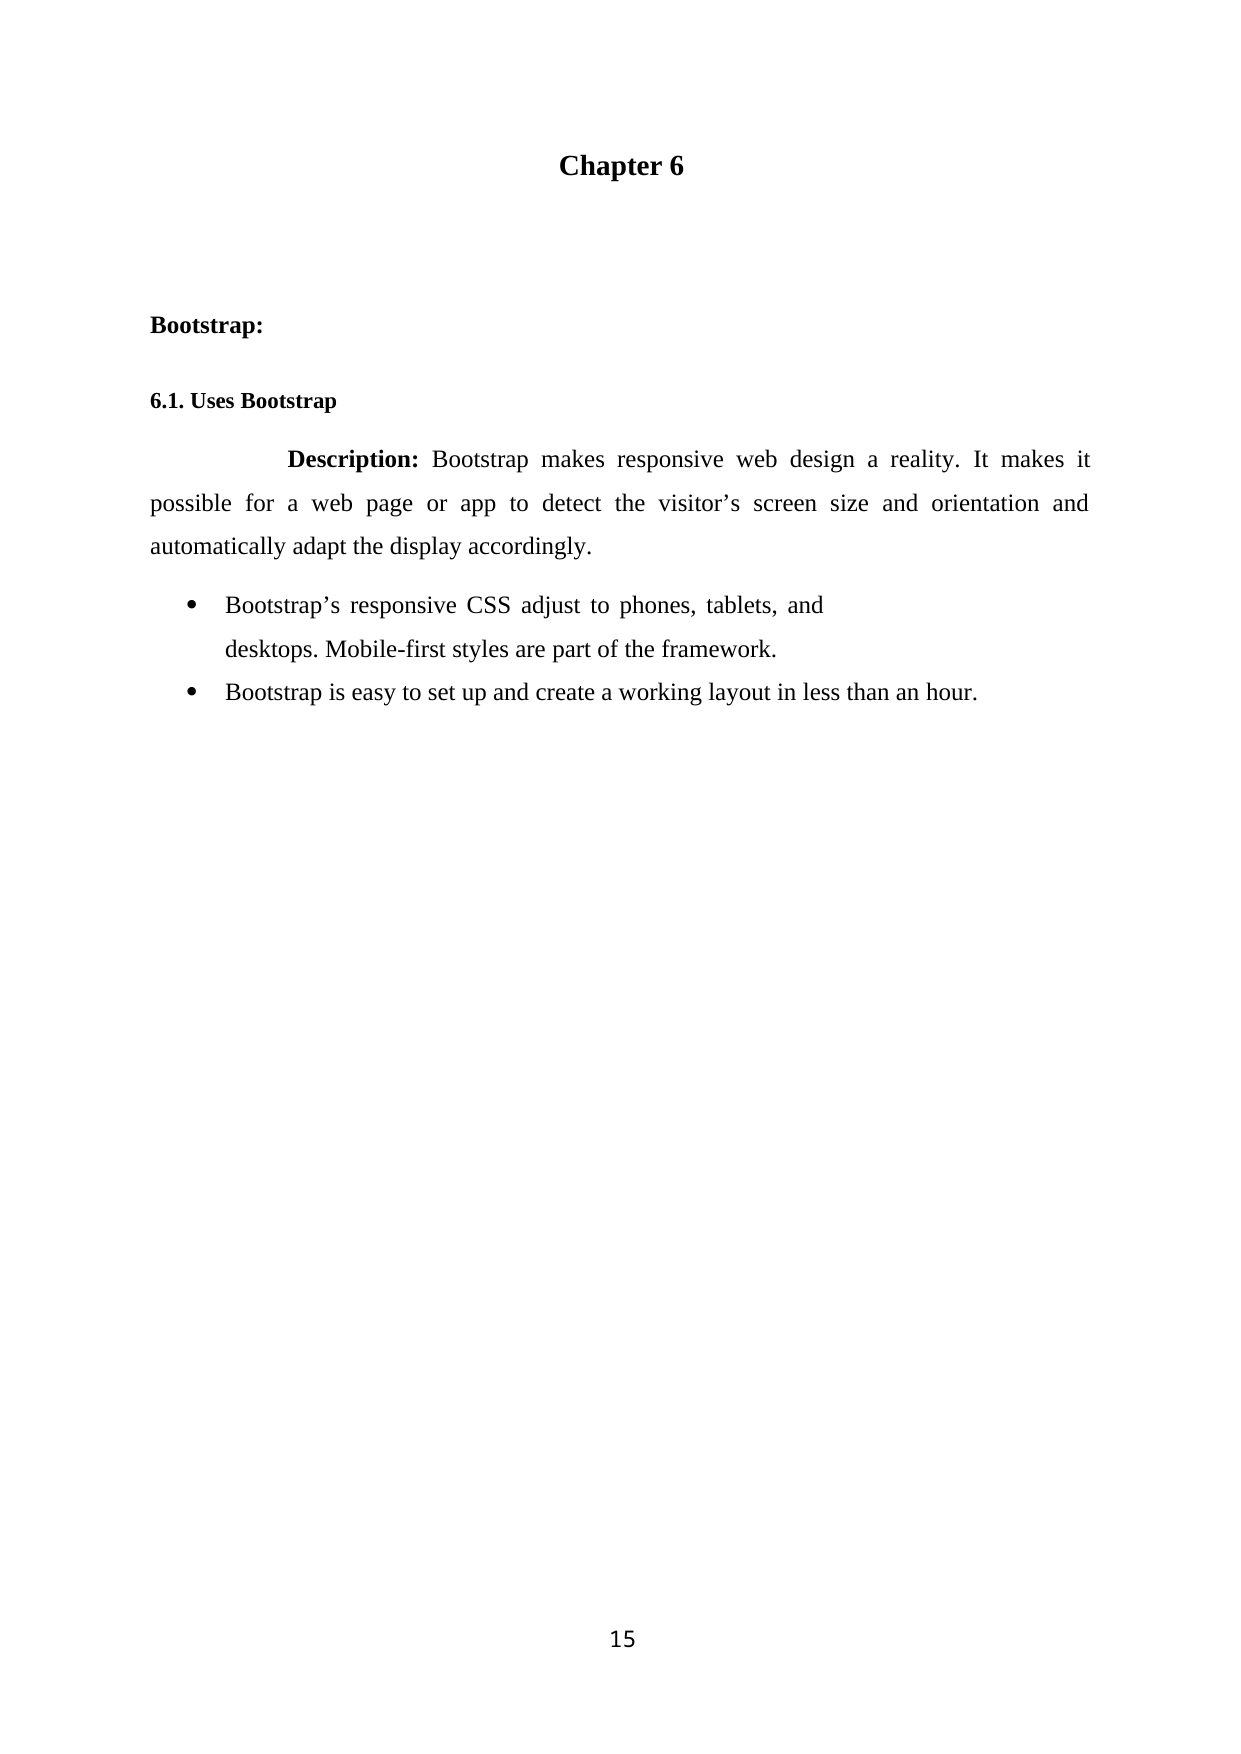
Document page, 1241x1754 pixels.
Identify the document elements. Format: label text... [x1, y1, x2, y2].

subtitle Bootstrap: [150, 311, 1142, 339]
text 6.1. Uses Bootstrap [150, 387, 1142, 413]
text Description: Bootstrap makes responsive web design a reality. It makes it possible for a web page or app to detect the visitor’s screen size and orientation and automatically adapt the display accordingly. [150, 444, 1090, 559]
subtitle Chapter 6 [192, 148, 1050, 181]
list Bootstrap is easy to set up and create a working layout in less than an hour. [187, 677, 1142, 706]
list Bootstrap’s responsive CSS adjust to phones, tablets, and desktops. Mobile-first styles are part of the framework. [187, 591, 824, 662]
